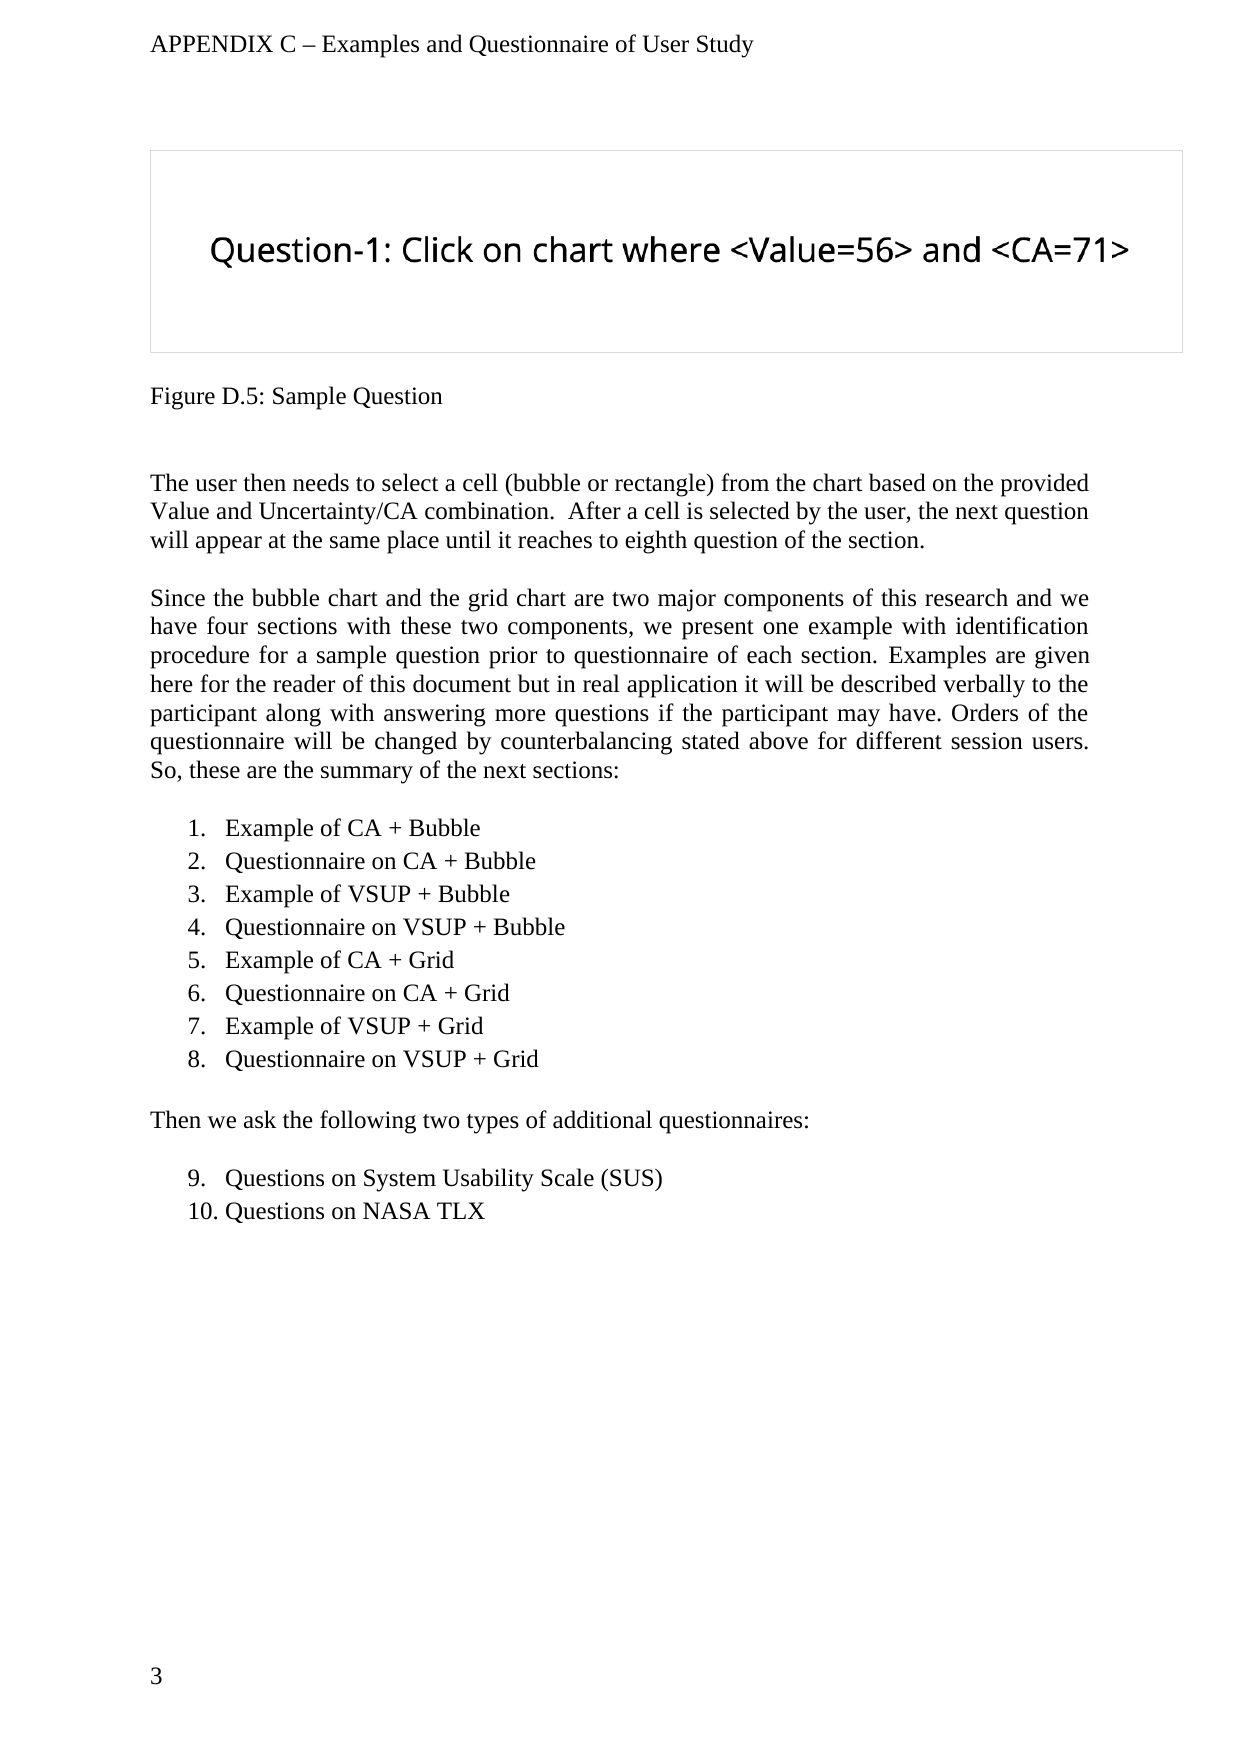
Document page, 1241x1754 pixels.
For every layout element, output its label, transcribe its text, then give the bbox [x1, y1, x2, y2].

list Example of VSUP + Bubble [187, 879, 1090, 907]
list Questionnaire on VSUP + Bubble [187, 912, 1090, 941]
list Questionnaire on CA + Bubble [187, 846, 1090, 874]
text The user then needs to select a cell (bubble or rectangle) from the chart based on the provided Value and Uncertainty/CA combination. After a cell is selected by the user, the next question will appear at the same place until it reaches to eighth question of the section. [150, 468, 1090, 554]
list Questions on NASA TLX [187, 1196, 1090, 1225]
text Figure D.5: Sample Question [150, 353, 1090, 410]
list Questions on System Usability Scale (SUS) [187, 1163, 1090, 1192]
list Then we ask the following two types of additional questionnaires: [150, 1106, 1090, 1134]
list Questionnaire on CA + Grid [187, 978, 1090, 1007]
list Example of VSUP + Grid [187, 1011, 1090, 1039]
list Example of CA + Bubble [187, 813, 1090, 841]
list Example of CA + Grid [187, 945, 1090, 973]
picture [151, 151, 1182, 352]
text Since the bubble chart and the grid chart are two major components of this research and we have four sections with these two components, we present one example with identification procedure for a sample question prior to questionnaire of each section. Examples are given here for the reader of this document but in real application it will be described verbally to the participant along with answering more questions if the participant may have. Orders of the questionnaire will be changed by counterbalancing stated above for different session users. So, these are the summary of the next sections: [150, 583, 1090, 784]
list Questionnaire on VSUP + Grid [187, 1044, 1090, 1073]
